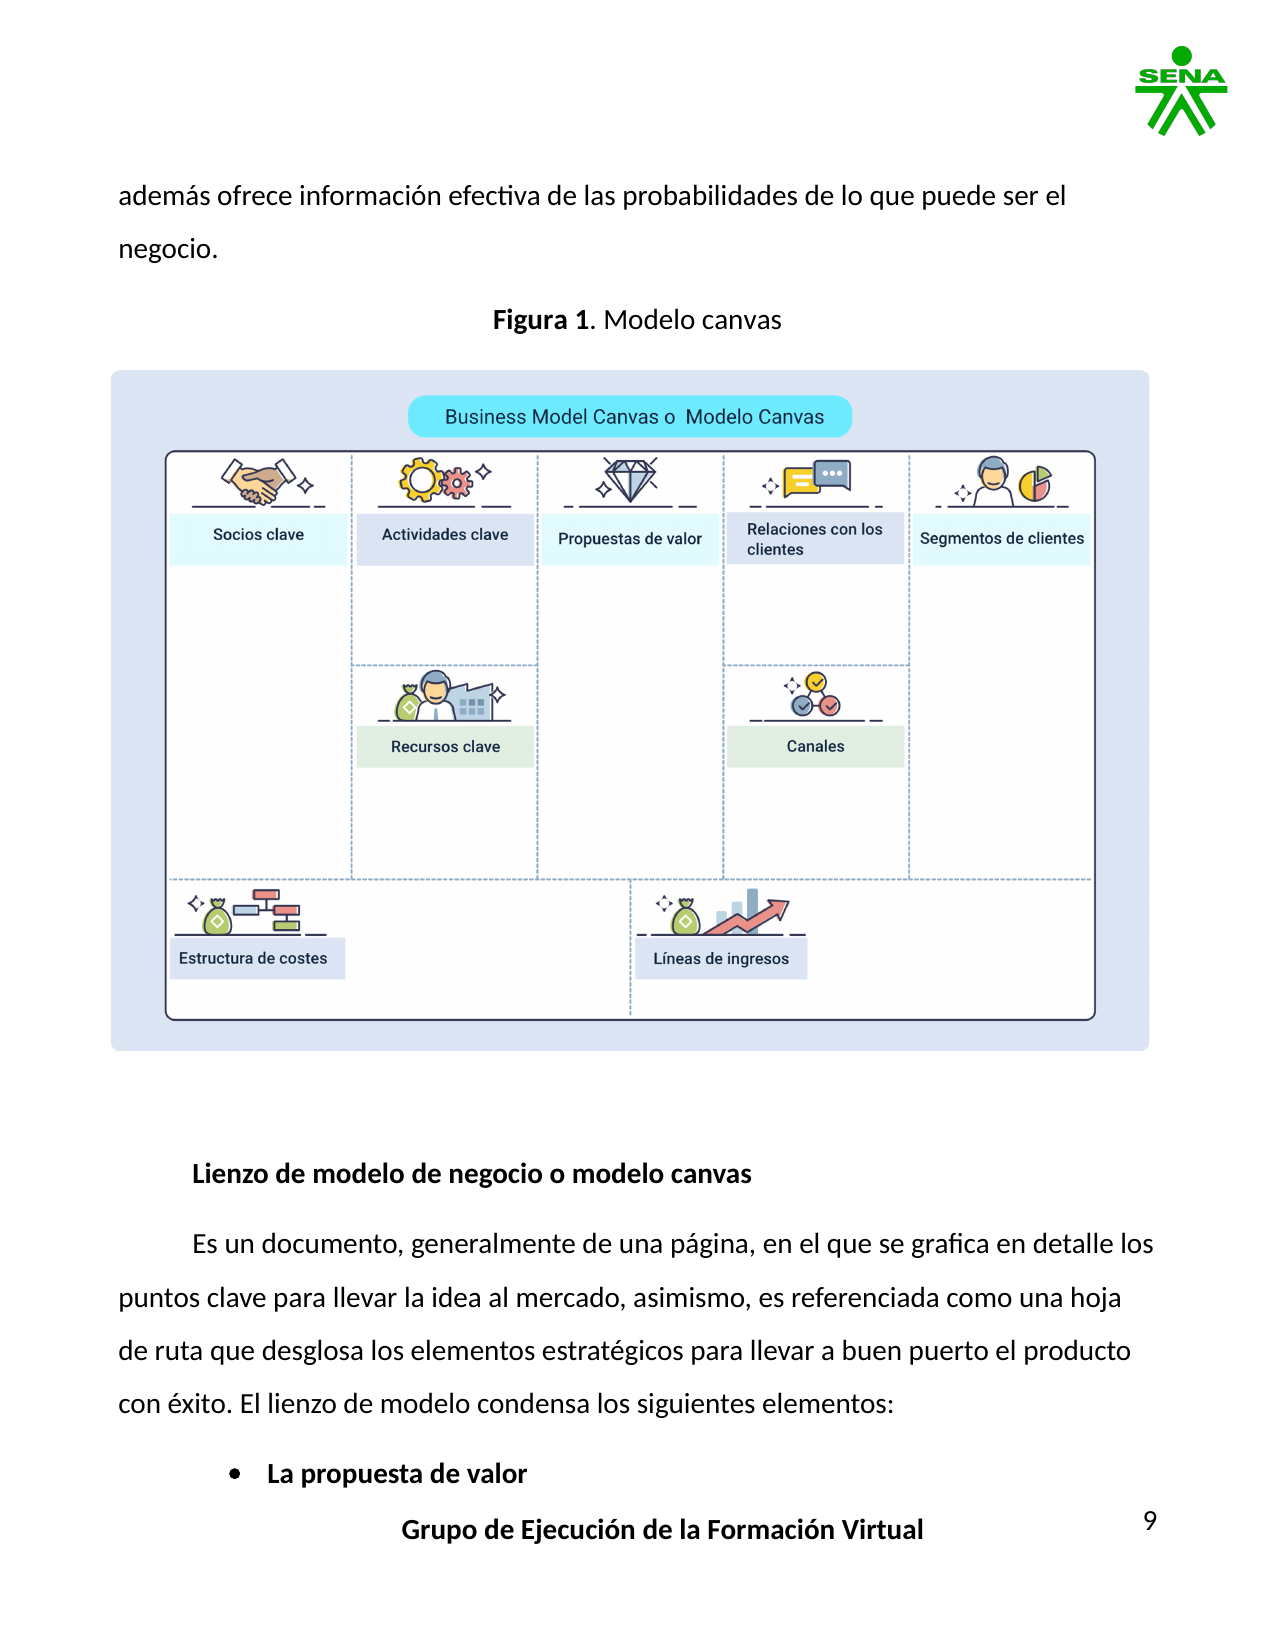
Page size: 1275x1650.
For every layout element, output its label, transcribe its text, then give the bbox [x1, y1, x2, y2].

text Figura 1. Modelo canvas [118, 301, 1157, 336]
picture [1135, 46, 1228, 136]
list La propuesta de valor [229, 1456, 1157, 1491]
text Lienzo de modelo de negocio o modelo canvas [118, 1155, 1157, 1191]
text Es un documento, generalmente de una página, en el que se grafica en detalle los puntos clave para llevar la idea al mercado, asimismo, es referenciada como una hoja de ruta que desglosa los elementos estratégicos para llevar a buen puerto el producto con éxito. El lienzo de modelo condensa los siguientes elementos: [118, 1225, 1157, 1421]
picture [110, 370, 1150, 1051]
